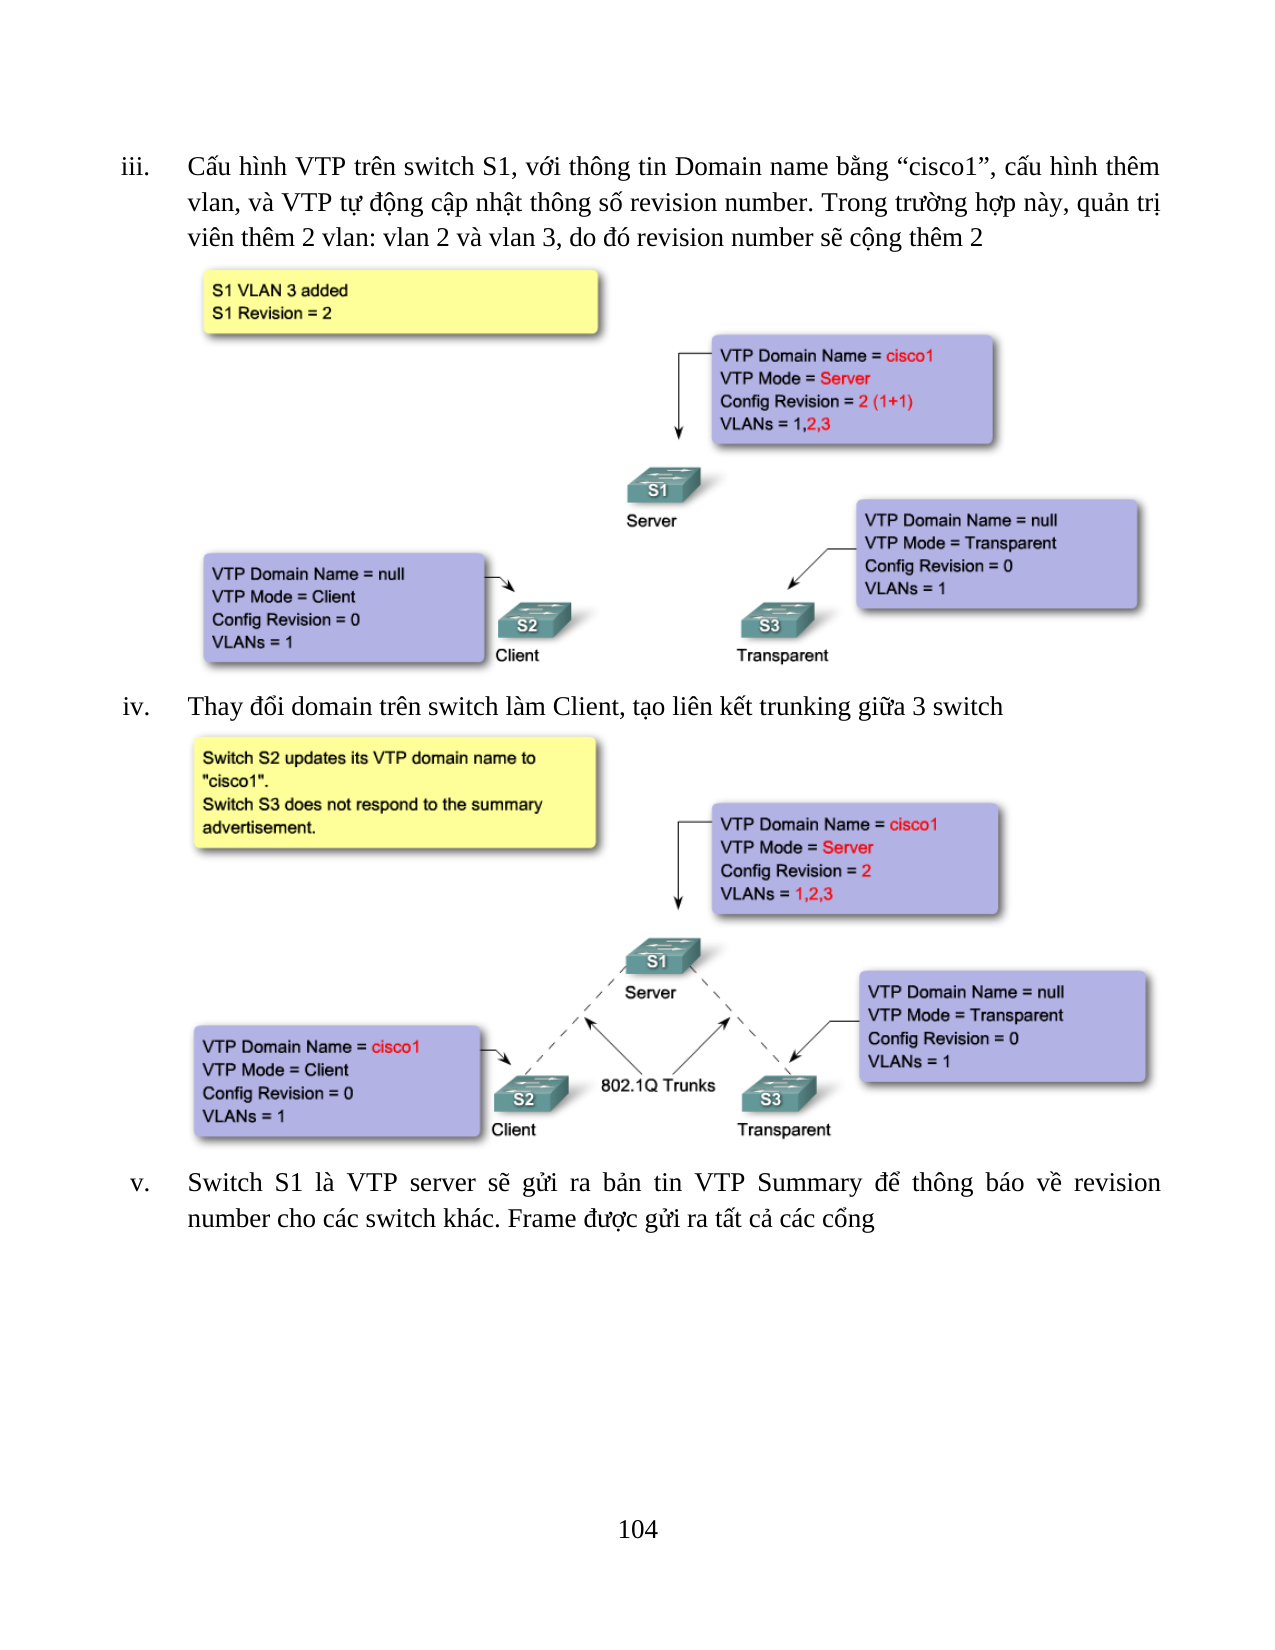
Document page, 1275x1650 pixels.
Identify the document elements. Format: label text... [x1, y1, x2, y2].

picture [187, 257, 1163, 686]
list Cấu hình VTP trên switch S1, với thông tin Domain name bằng “cisco1”, cấu hình thêm vlan, và VTP tự động cập nhật thông số revision number. Trong trường hợp này, quản trị viên thêm 2 vlan: vlan 2 và vlan 3, do đó revision number sẽ cộng thêm 2 [150, 150, 1162, 253]
picture [187, 726, 1163, 1162]
list Switch S1 là VTP server sẽ gửi ra bản tin VTP Summary để thông báo về revision number cho các switch khác. Frame được gửi ra tất cả các cổng [150, 1167, 1162, 1233]
list Thay đổi domain trên switch làm Client, tạo liên kết trunking giữa 3 switch [150, 690, 1162, 722]
